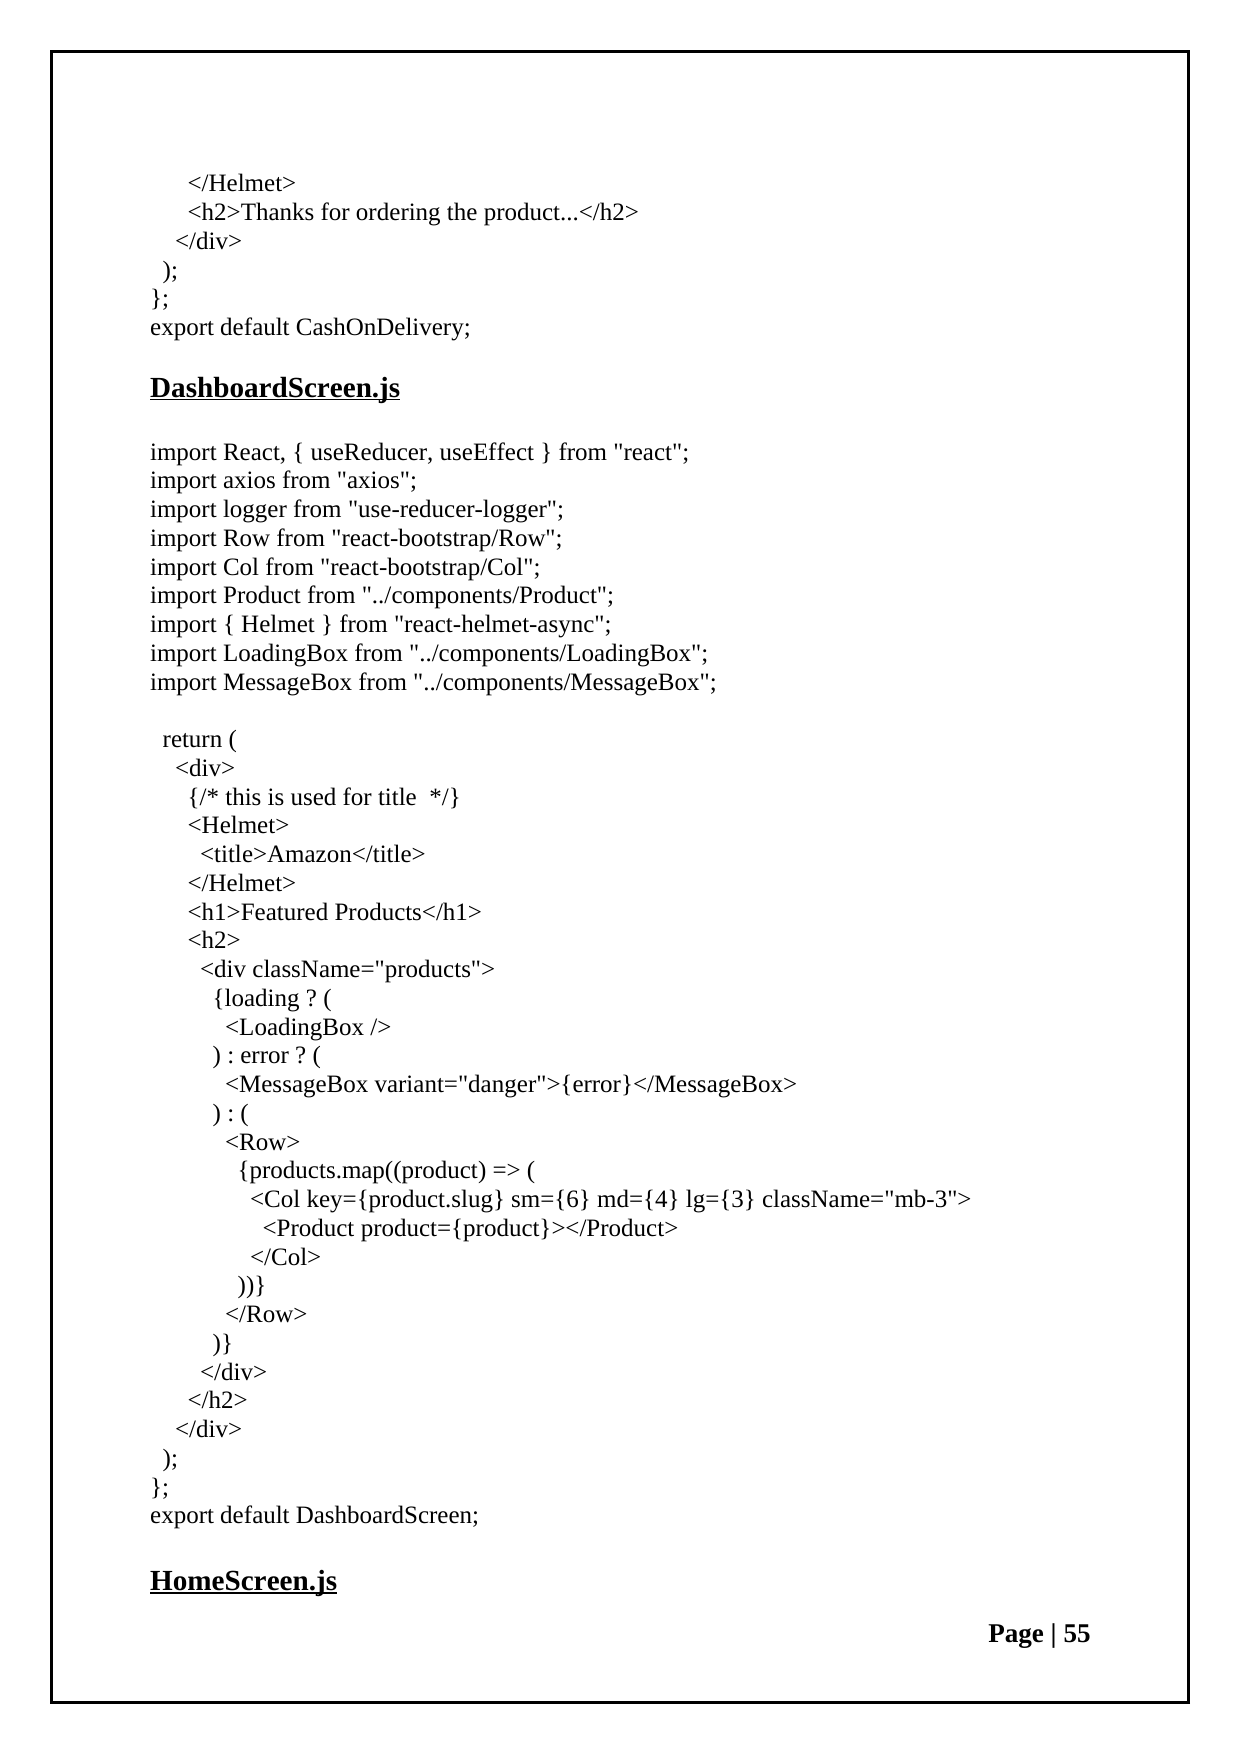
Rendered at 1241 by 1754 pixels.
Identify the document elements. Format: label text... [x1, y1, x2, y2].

text export default CashOnDelivery; [150, 312, 1090, 341]
text <LoadingBox /> [150, 1012, 1090, 1041]
text ); [150, 255, 1090, 283]
text HomeScreen.js [150, 1563, 1090, 1596]
text <h2> [150, 926, 1090, 954]
text return ( [150, 724, 1090, 753]
text <Product product={product}></Product> [150, 1213, 1090, 1242]
text <h2>Thanks for ordering the product...</h2> [150, 197, 1090, 226]
text <title>Amazon</title> [150, 839, 1090, 868]
text </div> [150, 226, 1090, 255]
text </Col> [150, 1242, 1090, 1271]
text ); [150, 1443, 1090, 1472]
text import Product from "../components/Product"; [150, 581, 1090, 609]
text </Row> [150, 1299, 1090, 1328]
text <Row> [150, 1127, 1090, 1156]
text }; [150, 1472, 1090, 1501]
text <MessageBox variant="danger">{error}</MessageBox> [150, 1069, 1090, 1098]
text ))} [150, 1271, 1090, 1299]
text <div> [150, 753, 1090, 782]
text ) : error ? ( [150, 1041, 1090, 1069]
text import Row from "react-bootstrap/Row"; [150, 523, 1090, 552]
text export default DashboardScreen; [150, 1501, 1090, 1529]
text {/* this is used for title */} [150, 782, 1090, 811]
text import { Helmet } from "react-helmet-async"; [150, 609, 1090, 638]
text import MessageBox from "../components/MessageBox"; [150, 667, 1090, 696]
text ) : ( [150, 1098, 1090, 1127]
text <div className="products"> [150, 954, 1090, 983]
text <h1>Featured Products</h1> [150, 897, 1090, 926]
text <Helmet> [150, 811, 1090, 839]
text import logger from "use-reducer-logger"; [150, 494, 1090, 523]
text </h2> [150, 1386, 1090, 1414]
text import React, { useReducer, useEffect } from "react"; [150, 437, 1090, 466]
text {products.map((product) => ( [150, 1156, 1090, 1184]
text import LoadingBox from "../components/LoadingBox"; [150, 638, 1090, 667]
text import axios from "axios"; [150, 466, 1090, 494]
text </div> [150, 1414, 1090, 1443]
text DashboardScreen.js [150, 370, 1090, 403]
text </Helmet> [150, 168, 1090, 197]
text <Col key={product.slug} sm={6} md={4} lg={3} className="mb-3"> [150, 1184, 1090, 1213]
text import Col from "react-bootstrap/Col"; [150, 552, 1090, 581]
text }; [150, 283, 1090, 312]
text </Helmet> [150, 868, 1090, 897]
text </div> [150, 1357, 1090, 1386]
text {loading ? ( [150, 983, 1090, 1012]
text )} [150, 1328, 1090, 1357]
